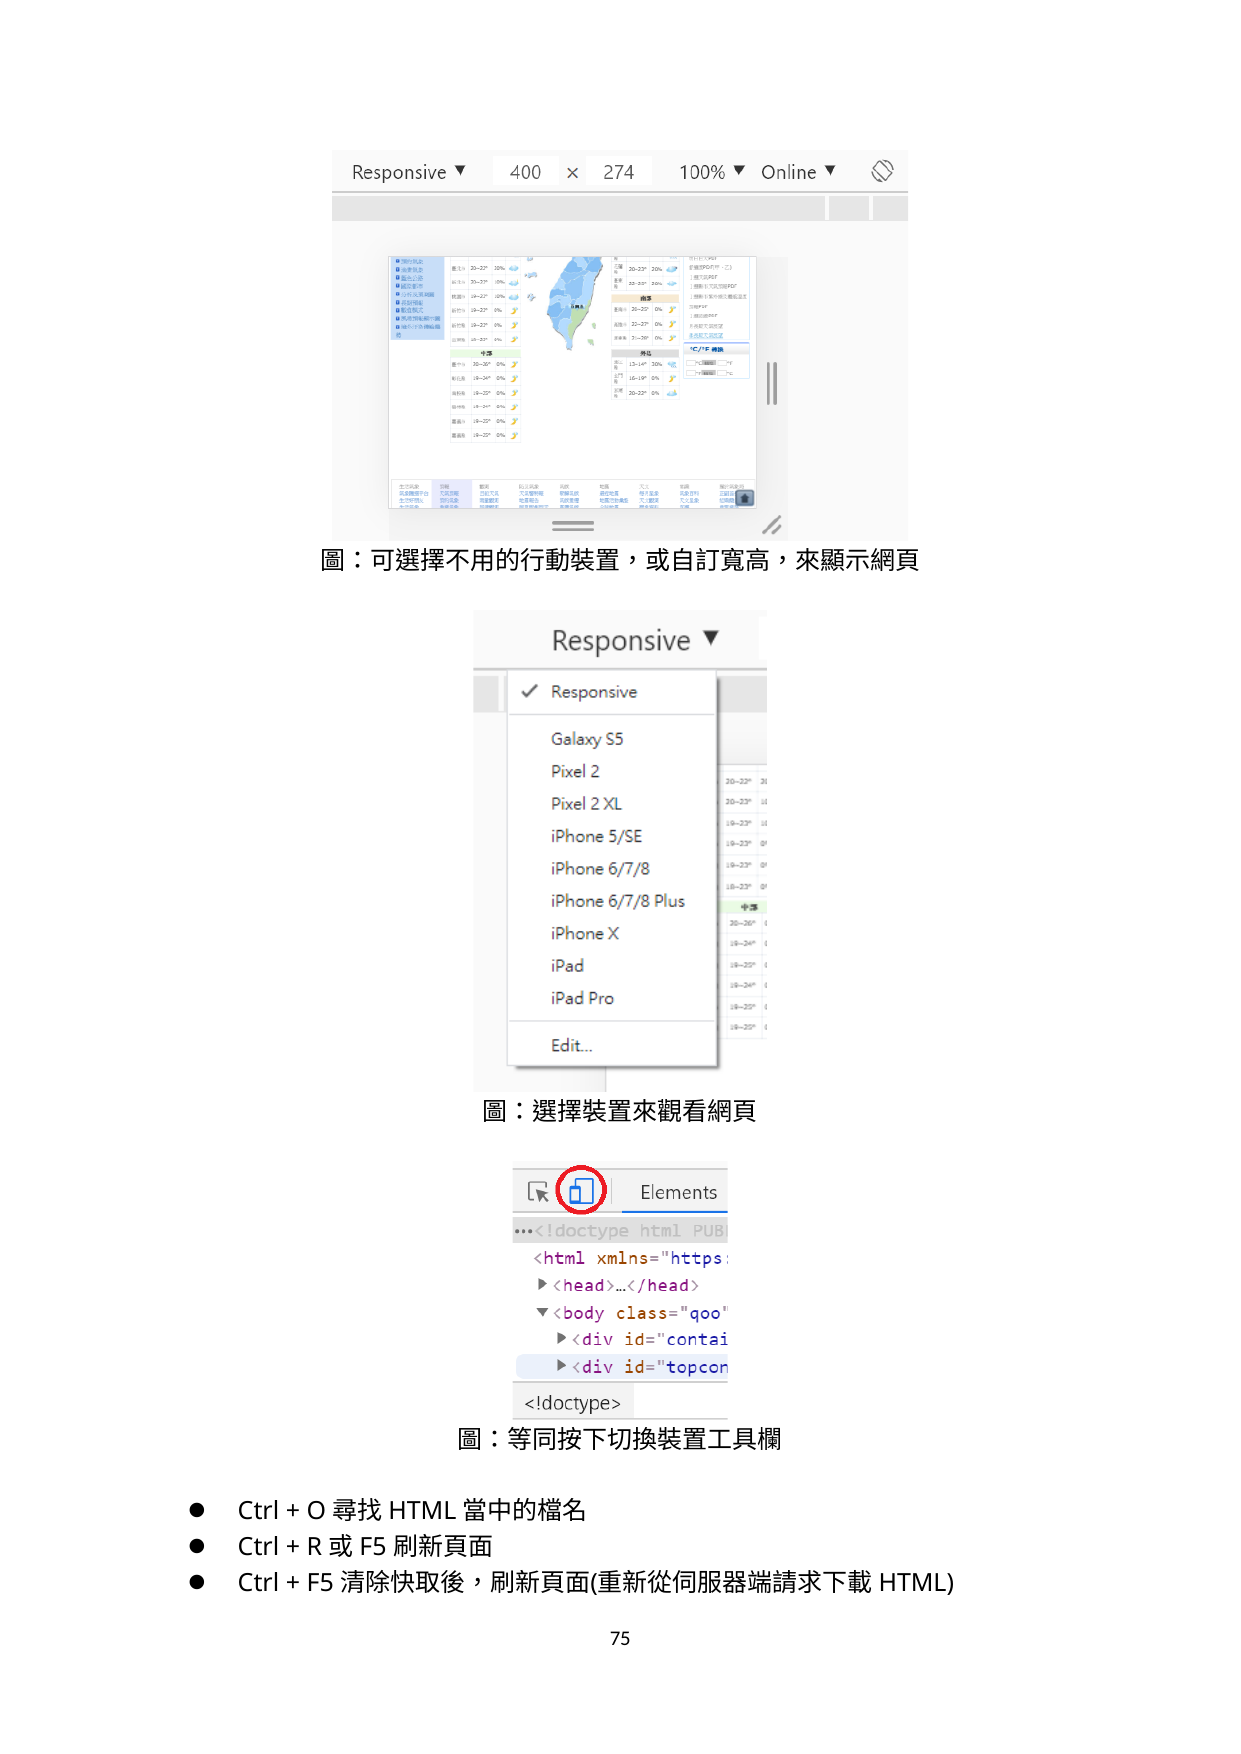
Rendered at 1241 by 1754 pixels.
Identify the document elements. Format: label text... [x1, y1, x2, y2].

text 圖：可選擇不用的行動裝置，或自訂寬高，來顯示網頁 [187, 540, 1053, 577]
text 圖：選擇裝置來觀看網頁 [187, 1091, 1053, 1128]
text 圖：等同按下切換裝置工具欄 [187, 1420, 1053, 1456]
list Ctrl + F5 清除快取後，刷新頁面(重新從伺服器端請求下載 HTML) [187, 1563, 1053, 1599]
picture [473, 610, 767, 1092]
list Ctrl + R 或 F5 刷新頁面 [187, 1527, 1053, 1563]
list Ctrl + O 尋找 HTML 當中的檔名 [187, 1490, 1053, 1527]
picture [512, 1161, 728, 1420]
picture [332, 150, 909, 541]
